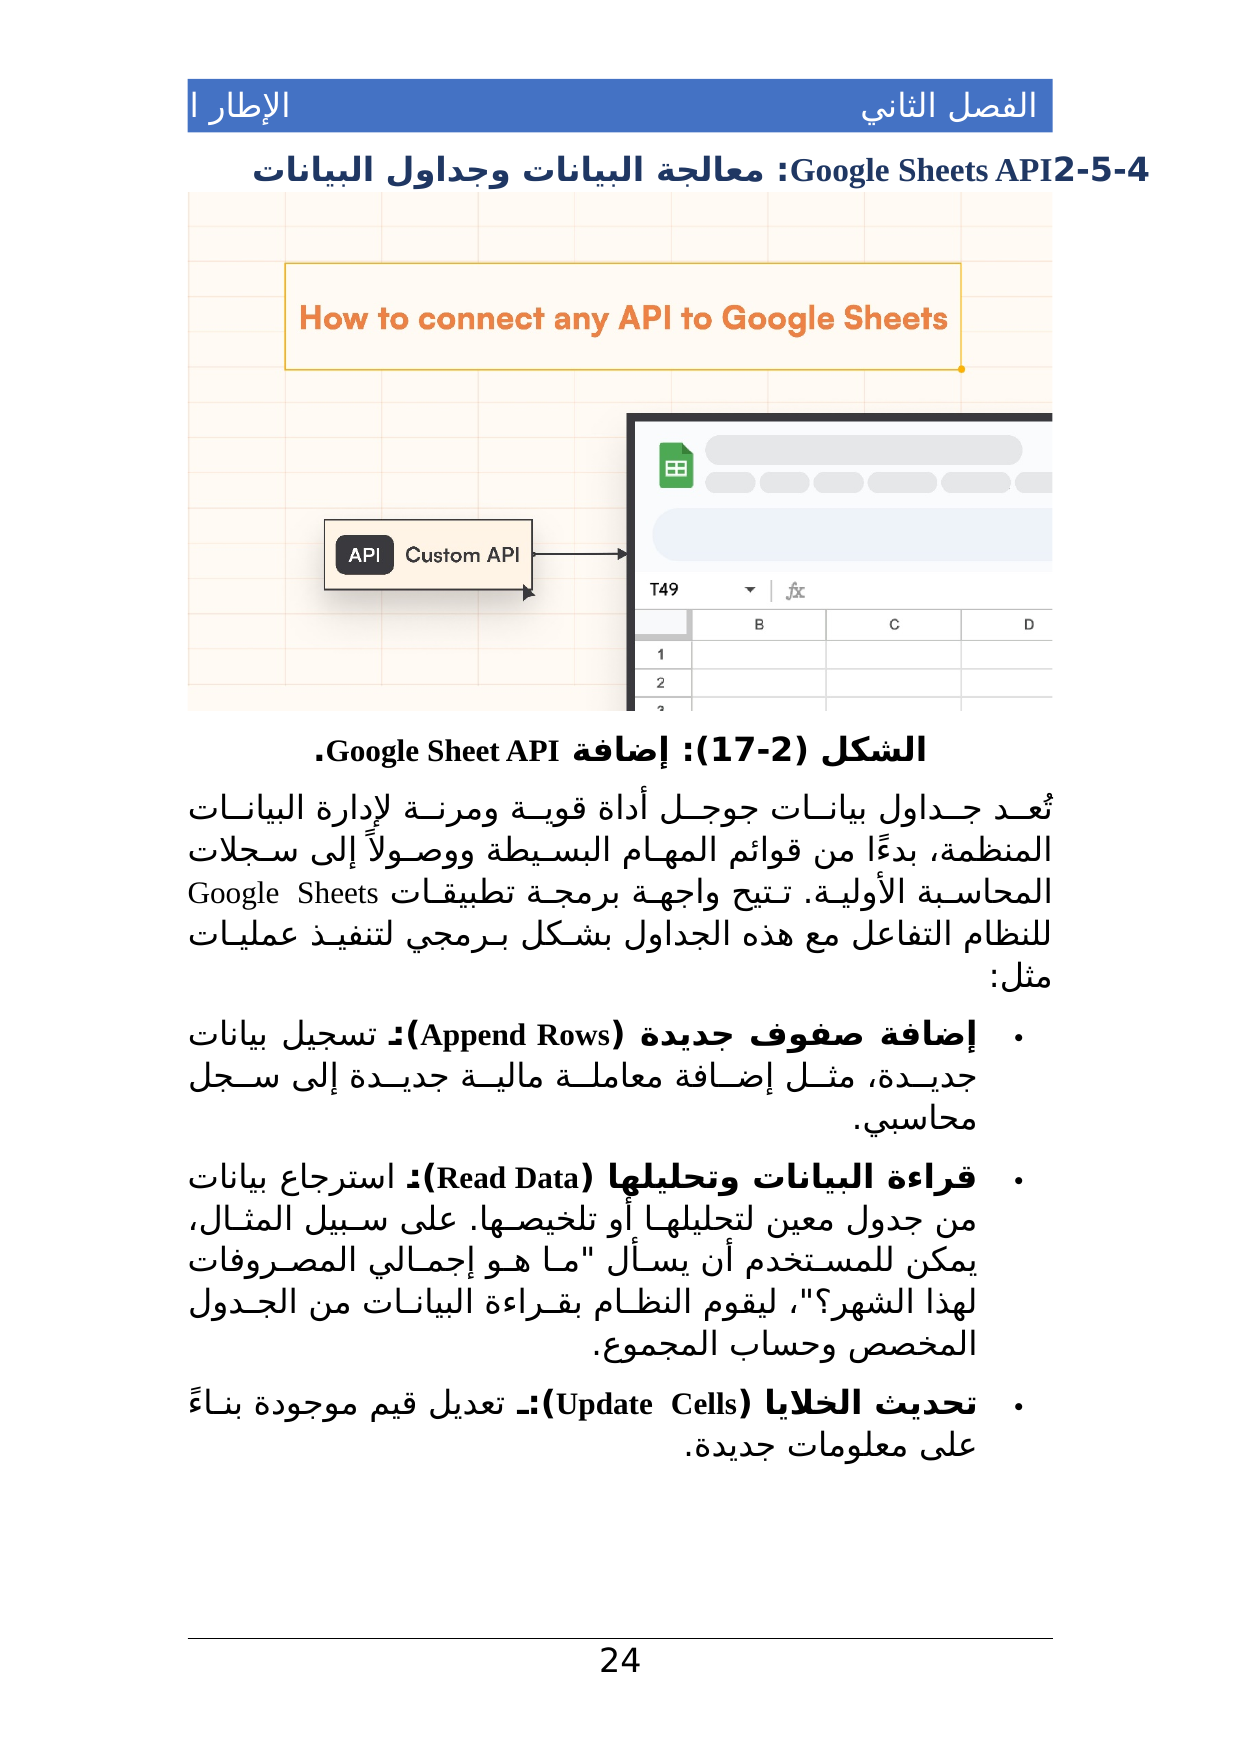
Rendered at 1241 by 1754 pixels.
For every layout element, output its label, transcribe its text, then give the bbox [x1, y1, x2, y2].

list تحديث الخلايا (Update Cells): تعديل قيم موجودة بناءً على معلومات جديدة. [187, 1383, 1015, 1464]
subtitle Google Sheets API: معالجة البيانات وجداول البيانات [187, 150, 1053, 189]
list إضافة صفوف جديدة (Append Rows): تسجيل بيانات جديدة، مثل إضافة معاملة مالية جديدة إلى سجل محاسبي. [187, 1015, 1015, 1137]
text تُعد جداول بيانات جوجل أداة قوية ومرنة لإدارة البيانات المنظمة، بدءًا من قوائم المهام البسيطة ووصولاً إلى سجلات المحاسبة الأولية. تتيح واجهة برمجة تطبيقات Google Sheets للنظام التفاعل مع هذه الجداول بشكل برمجي لتنفيذ عمليات مثل: [187, 789, 1053, 995]
list قراءة البيانات وتحليلها (Read Data): استرجاع بيانات من جدول معين لتحليلها أو تلخيصها. على سبيل المثال، يمكن للمستخدم أن يسأل "ما هو إجمالي المصروفات لهذا الشهر؟"، ليقوم النظام بقراءة البيانات من الجدول المخصص وحساب المجموع. [187, 1157, 1015, 1363]
picture [187, 192, 1053, 711]
